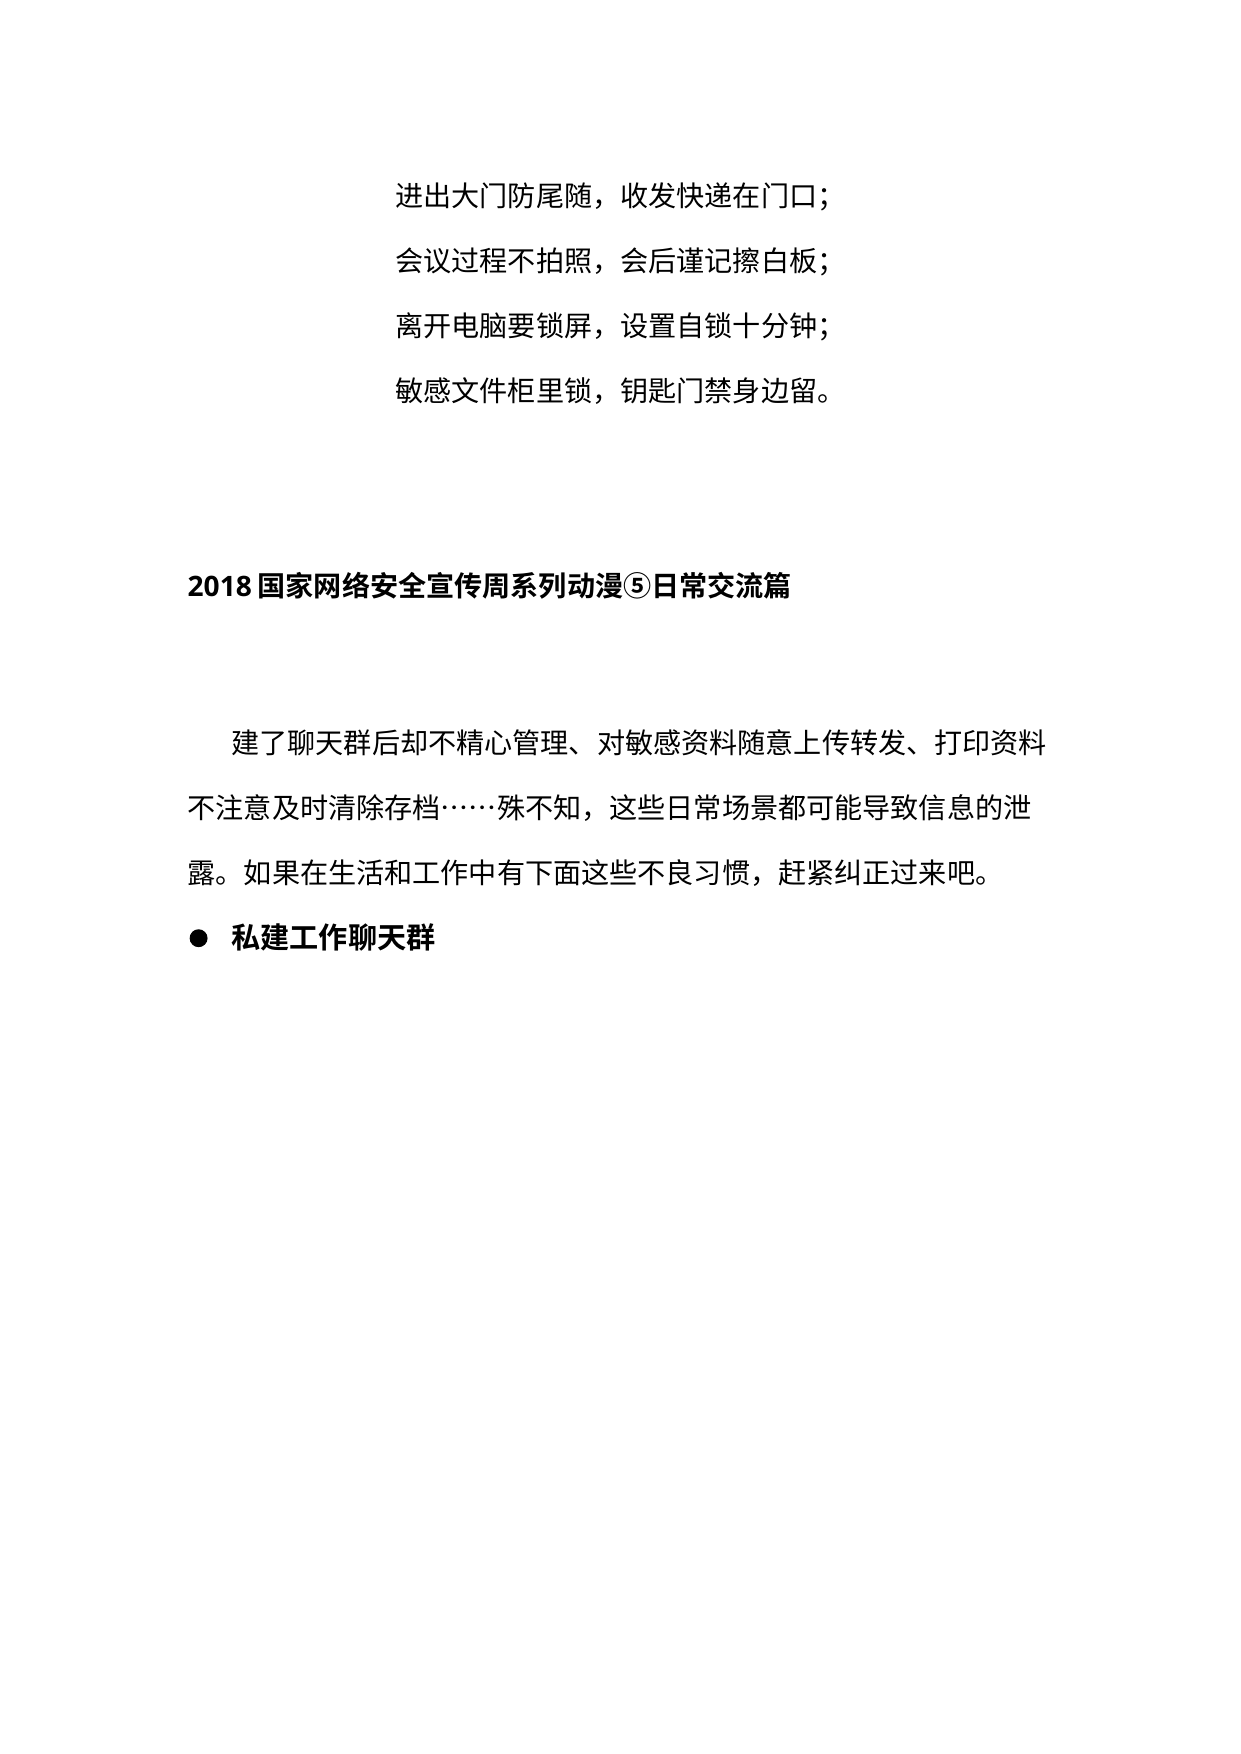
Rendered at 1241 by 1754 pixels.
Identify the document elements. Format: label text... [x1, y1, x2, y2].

text 会议过程不拍照，会后谨记擦白板； [187, 227, 1053, 292]
text 进出大门防尾随，收发快递在门口； [187, 162, 1053, 227]
text 敏感文件柜里锁，钥匙门禁身边留。 [187, 357, 1053, 422]
list 私建工作聊天群 [187, 903, 1053, 968]
text 离开电脑要锁屏，设置自锁十分钟； [187, 292, 1053, 357]
text 建了聊天群后却不精心管理、对敏感资料随意上传转发、打印资料不注意及时清除存档……殊不知，这些日常场景都可能导致信息的泄露。如果在生活和工作中有下面这些不良习惯，赶紧纠正过来吧。 [187, 708, 1053, 903]
subtitle 2018国家网络安全宣传周系列动漫⑤日常交流篇 [187, 552, 1053, 617]
